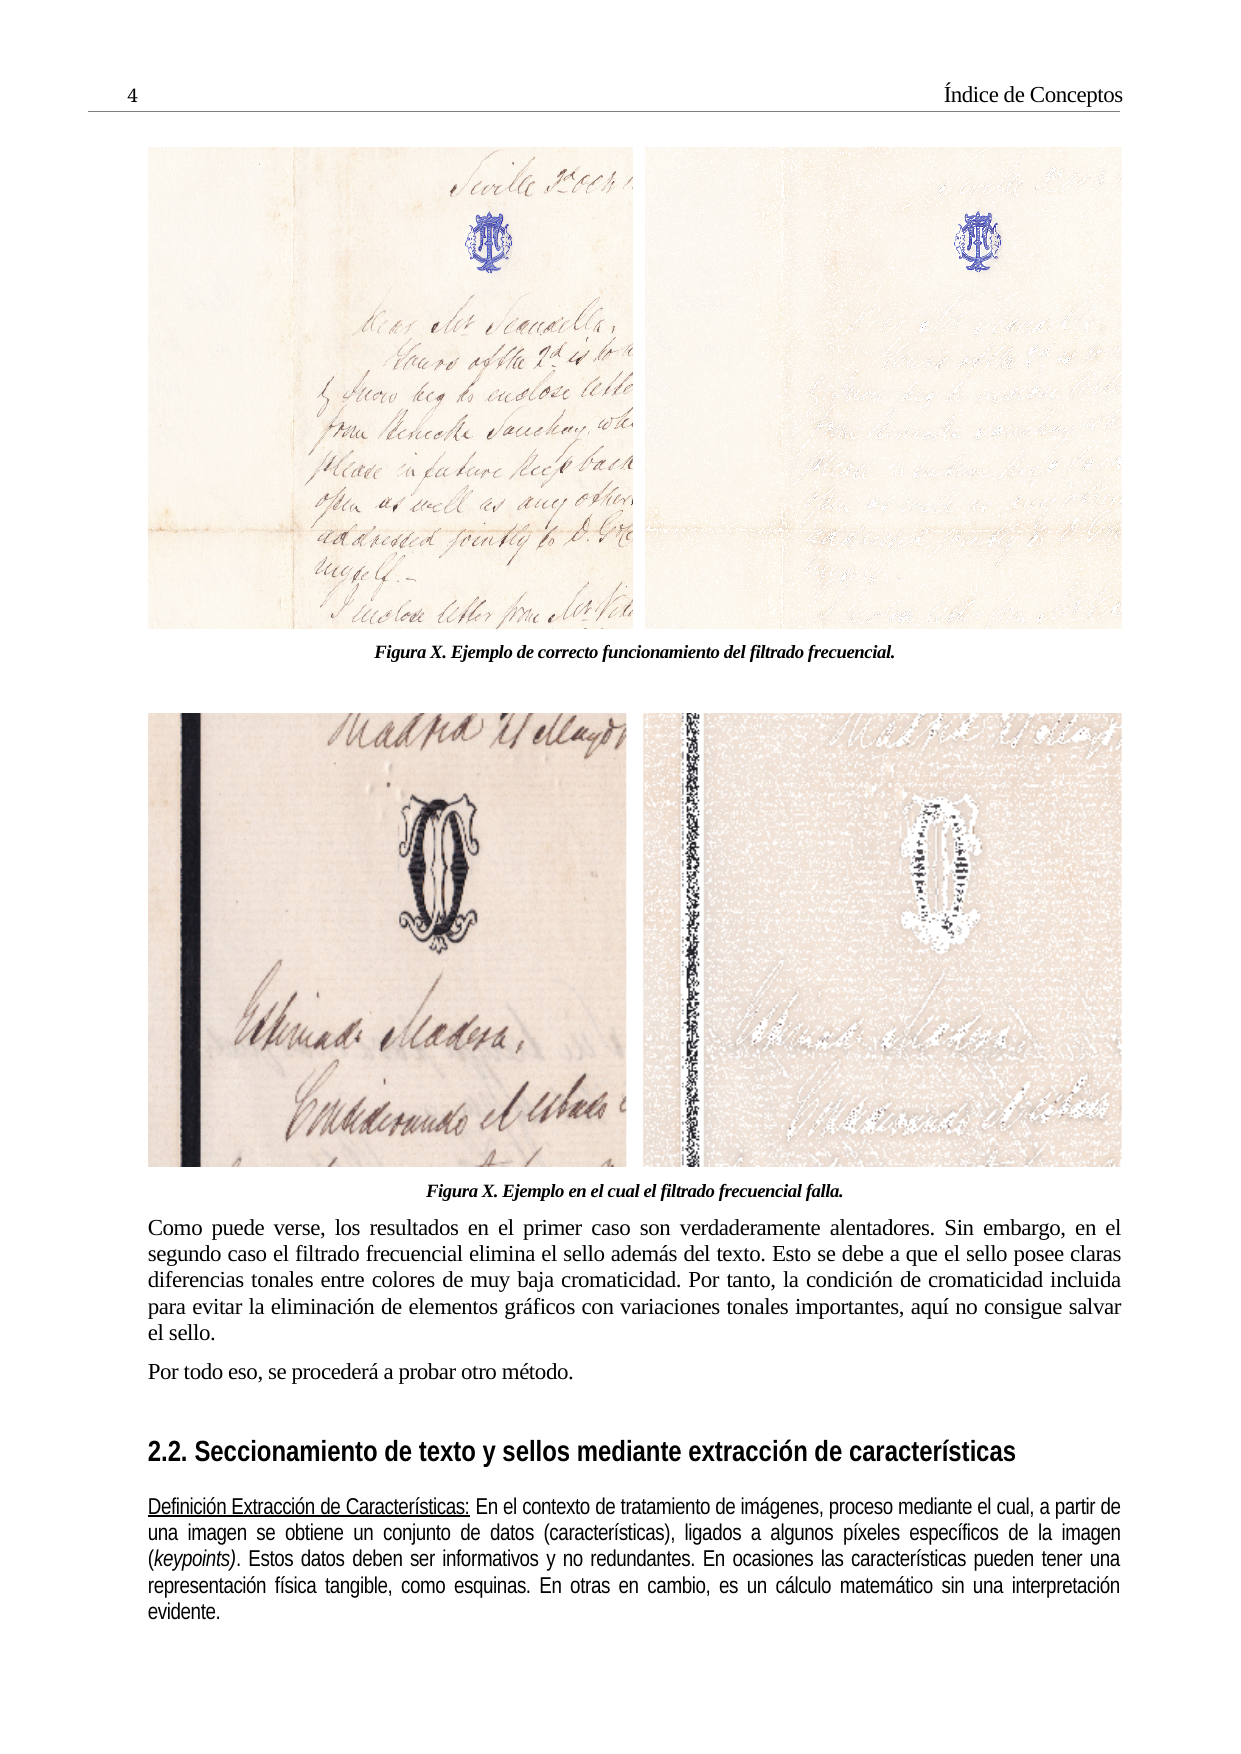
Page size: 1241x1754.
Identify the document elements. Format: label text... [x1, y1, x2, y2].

subtitle Seccionamiento de texto y sellos mediante extracción de características [148, 1434, 1122, 1468]
picture [148, 713, 1122, 1167]
text Definición Extracción de Características: En el contexto de tratamiento de imágenes, proceso mediante el cual, a partir de una imagen se obtiene un conjunto de datos (características), ligados a algunos píxeles específicos de la imagen (keypoints). Estos datos deben ser informativos y no redundantes. En ocasiones las características pueden tener una representación física tangible, como esquinas. En otras en cambio, es un cálculo matemático sin una interpretación evidente. [148, 1493, 1122, 1624]
text Figura X. Ejemplo de correcto funcionamiento del filtrado frecuencial. [148, 641, 1122, 662]
text Por todo eso, se procederá a probar otro método. [148, 1358, 1122, 1384]
text Figura X. Ejemplo en el cual el filtrado frecuencial falla. [148, 1179, 1122, 1201]
text Como puede verse, los resultados en el primer caso son verdaderamente alentadores. Sin embargo, en el segundo caso el filtrado frecuencial elimina el sello además del texto. Esto se debe a que el sello posee claras diferencias tonales entre colores de muy baja cromaticidad. Por tanto, la condición de cromaticidad incluida para evitar la eliminación de elementos gráficos con variaciones tonales importantes, aquí no consigue salvar el sello. [148, 1214, 1122, 1345]
picture [148, 147, 1122, 629]
